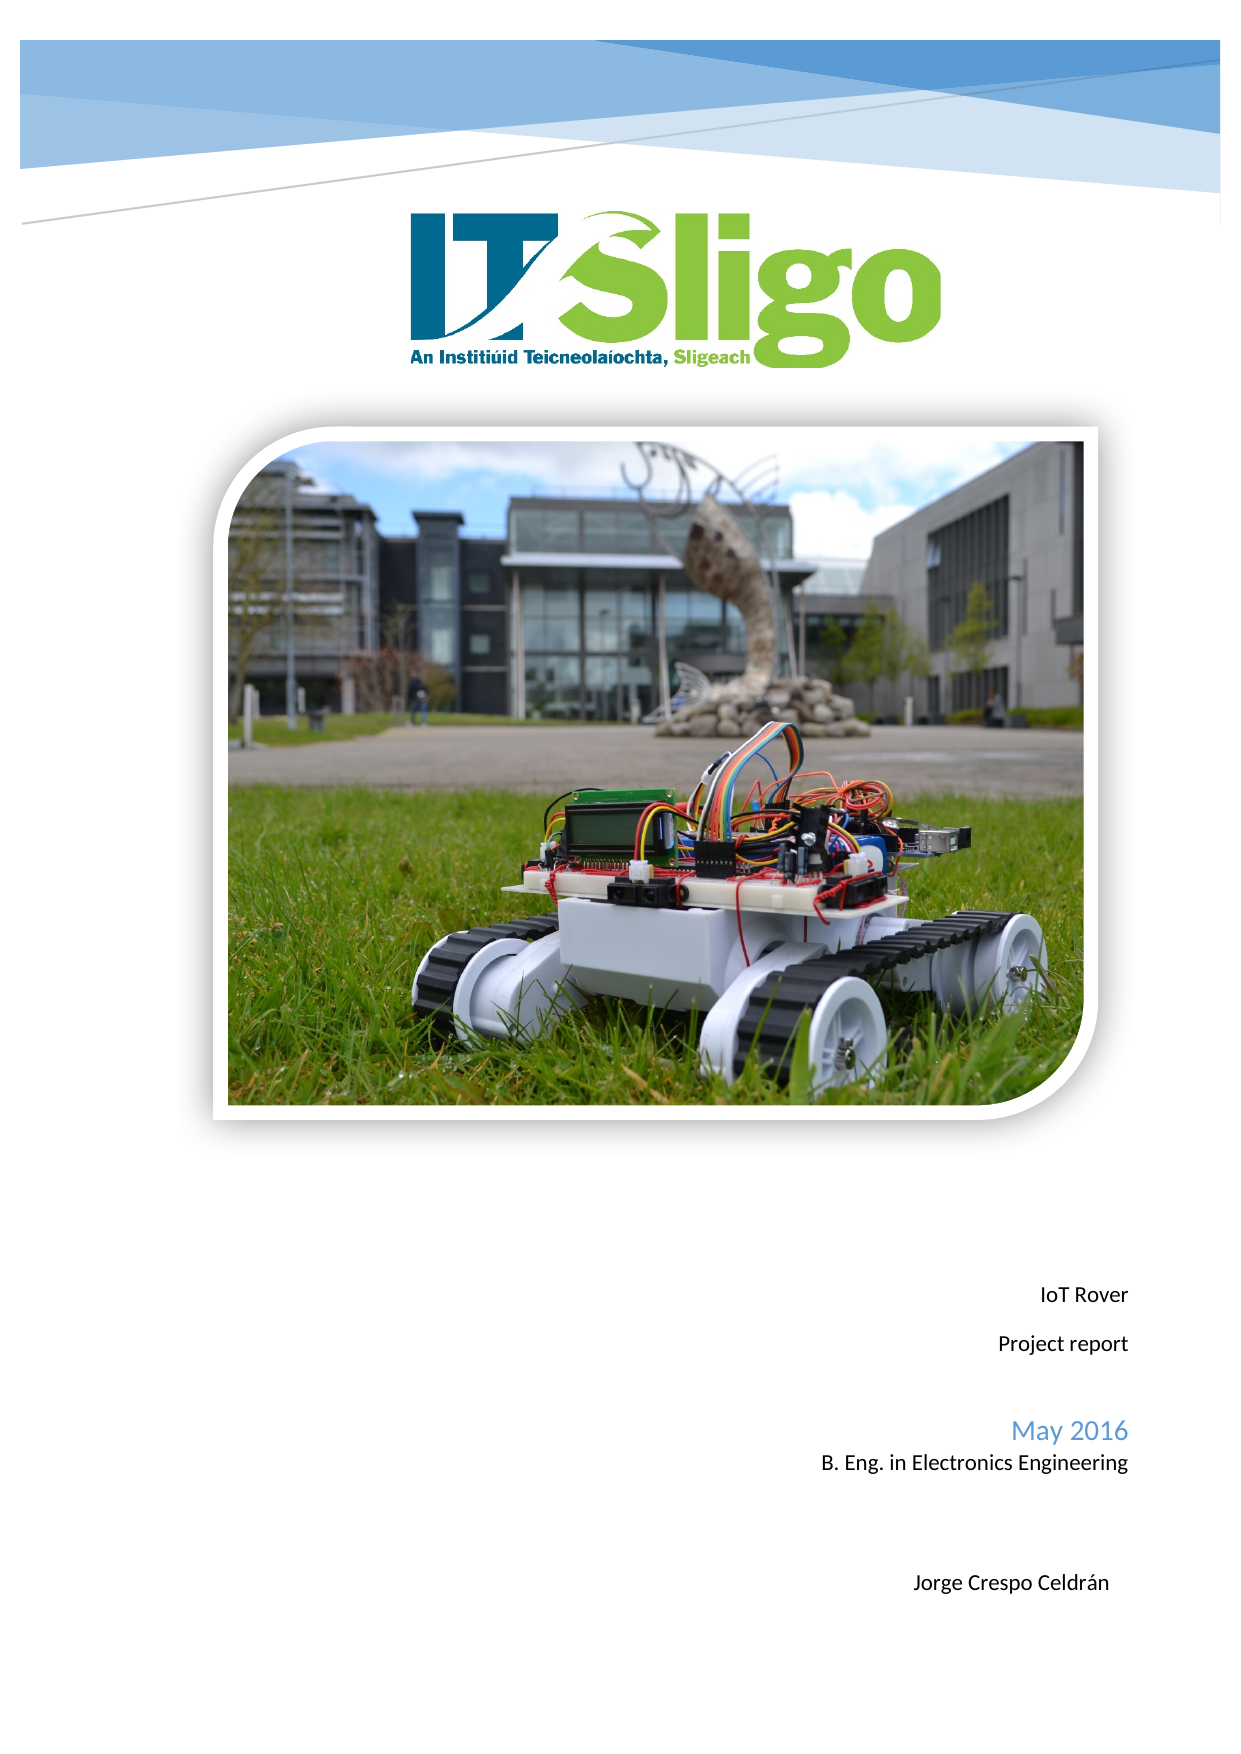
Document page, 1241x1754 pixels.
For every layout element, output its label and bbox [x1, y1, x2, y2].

picture [20, 40, 1221, 368]
picture [228, 442, 1083, 1105]
